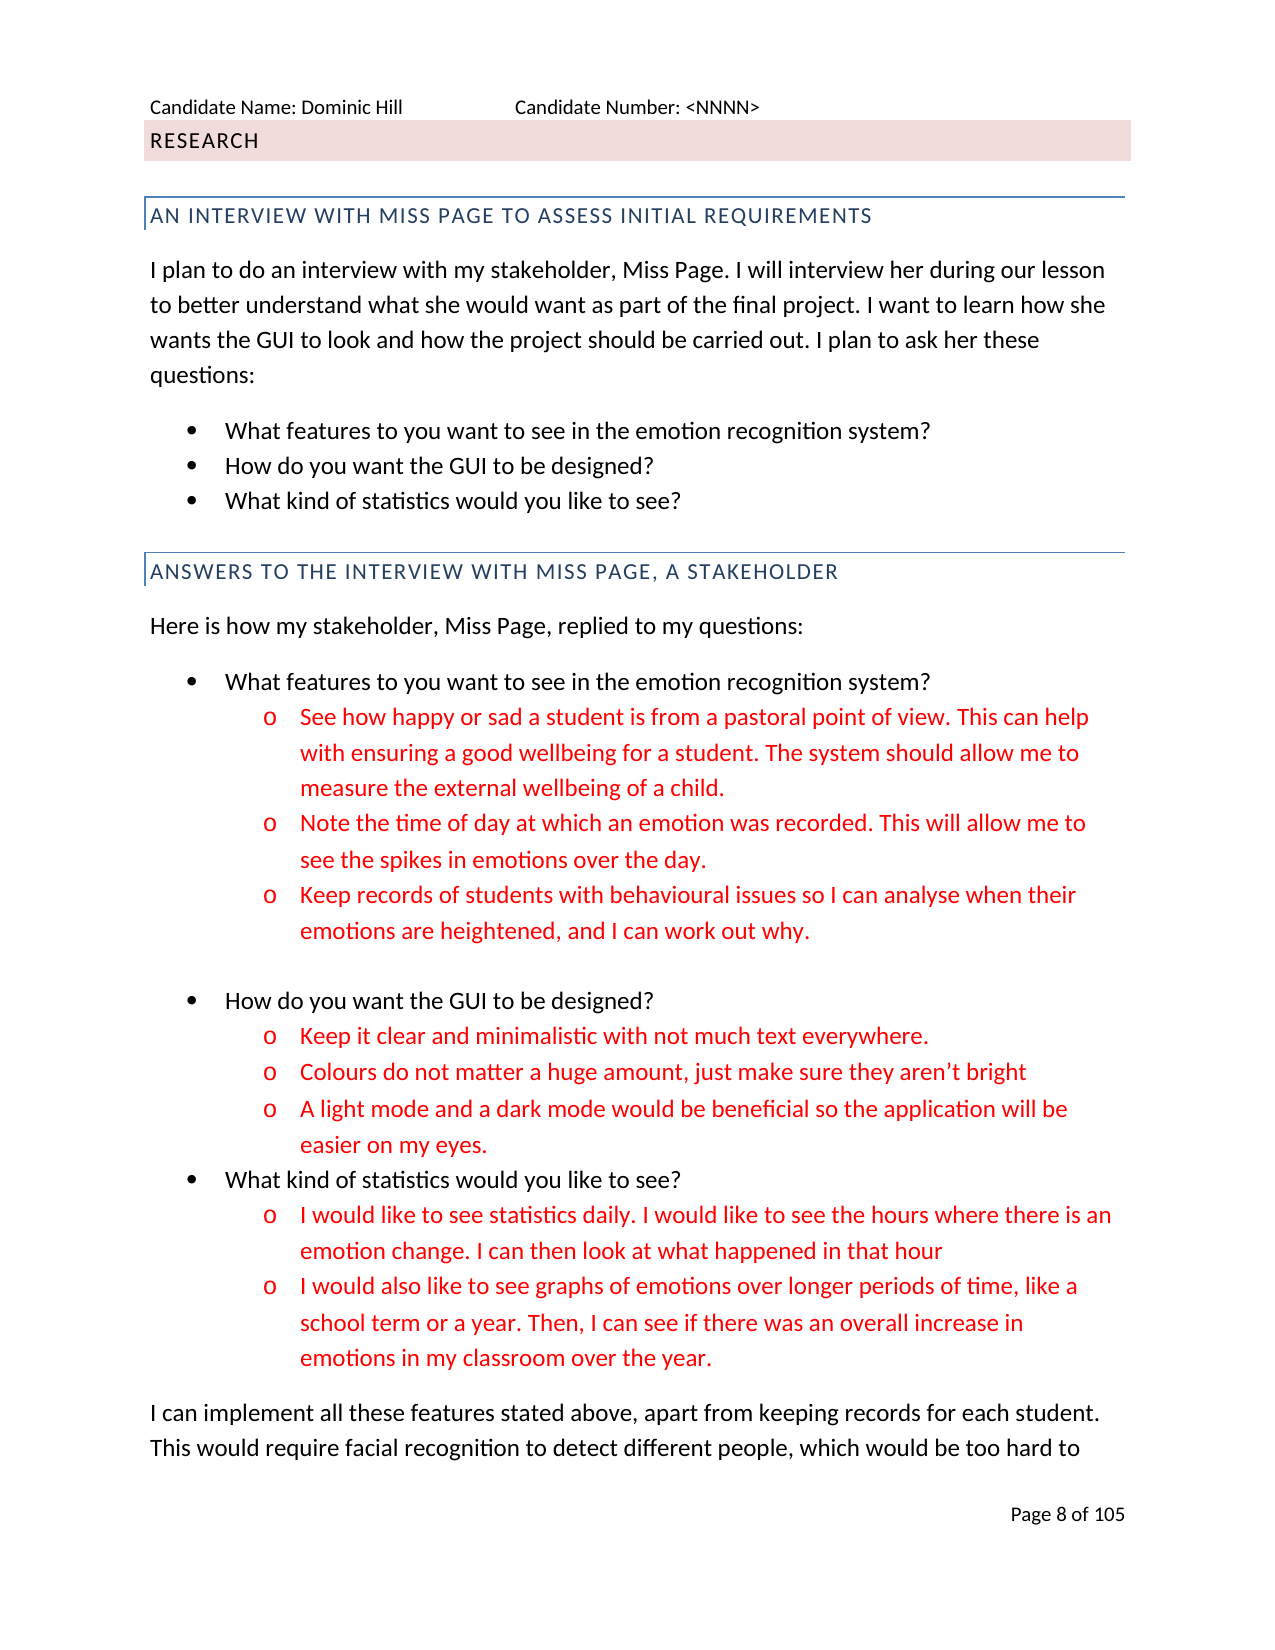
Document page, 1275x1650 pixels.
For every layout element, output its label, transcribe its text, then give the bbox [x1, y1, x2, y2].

list Note the time of day at which an emotion was recorded. This will allow me to see the spikes in emotions over the day. [262, 808, 1125, 874]
list I would like to see statistics daily. I would like to see the hours where there is an emotion change. I can then look at what happened in that hour [262, 1199, 1125, 1266]
list How do you want the GUI to be designed? [187, 451, 1125, 481]
list A light mode and a dark mode would be beneficial so the application will be easier on my eyes. [262, 1093, 1125, 1160]
list See how happy or sad a student is from a pastoral point of view. This can help with ensuring a good wellbeing for a student. The system should allow me to measure the external wellbeing of a child. [262, 701, 1125, 803]
list What kind of statistics would you like to see? [187, 486, 1125, 516]
list What kind of statistics would you like to see? [187, 1164, 1125, 1195]
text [150, 1398, 1125, 1463]
subtitle Research [150, 126, 1125, 154]
list How do you want the GUI to be designed? [187, 985, 1125, 1016]
list What features to you want to see in the emotion recognition system? [187, 666, 1125, 697]
list Keep it clear and minimalistic with not much text everywhere. [262, 1020, 1125, 1052]
list I would also like to see graphs of emotions over longer periods of time, like a school term or a year. Then, I can see if there was an overall increase in emotions in my classroom over the year. [262, 1271, 1125, 1372]
subtitle Answers to the interview with miss page, a stakeholder [146, 553, 1125, 586]
list What features to you want to see in the emotion recognition system? [187, 416, 1125, 446]
list Keep records of students with behavioural issues so I can analyse when their emotions are heightened, and I can work out why. [262, 879, 1125, 946]
subtitle An interview with Miss page to assess initial requirements [146, 198, 1125, 230]
text I plan to do an interview with my stakeholder, Miss Page. I will interview her during our lesson to better understand what she would want as part of the final project. I want to learn how she wants the GUI to look and how the project should be carried out. I plan to ask her these questions: [150, 255, 1125, 390]
text Here is how my stakeholder, Miss Page, replied to my questions: [150, 611, 1125, 641]
list Colours do not matter a huge amount, just make sure they aren’t bright [262, 1057, 1125, 1088]
